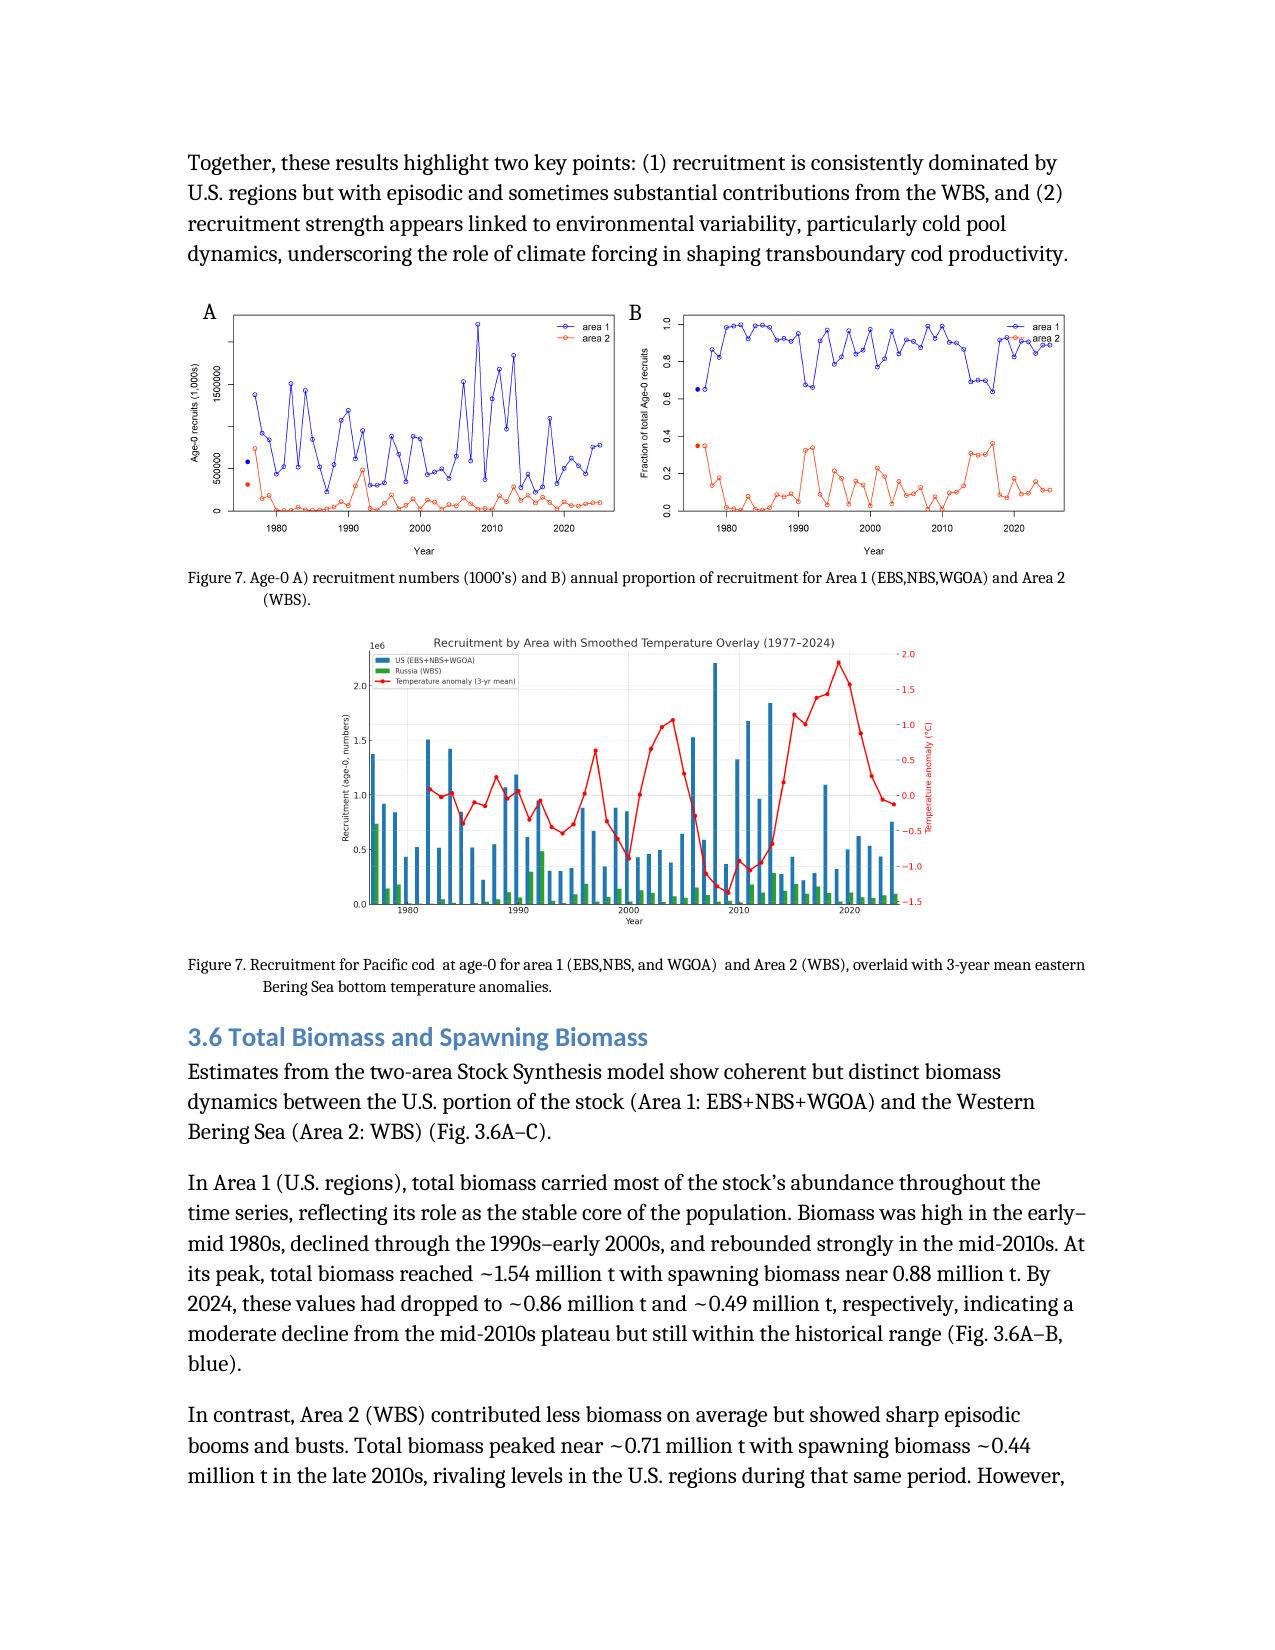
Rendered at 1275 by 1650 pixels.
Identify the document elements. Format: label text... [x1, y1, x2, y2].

subtitle 3.6 Total Biomass and Spawning Biomass [187, 1021, 1087, 1053]
picture [187, 291, 1088, 569]
text Figure 7. Age-0 A) recruitment numbers (1000’s) and B) annual proportion of recruitment for Area 1 (EBS,NBS,WGOA) and Area 2 (WBS). [187, 569, 1087, 610]
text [187, 1402, 1087, 1489]
text Together, these results highlight two key points: (1) recruitment is consistently dominated by U.S. regions but with episodic and sometimes substantial contributions from the WBS, and (2) recruitment strength appears linked to environmental variability, particularly cold pool dynamics, underscoring the role of climate forcing in shaping transboundary cod productivity. [187, 150, 1087, 267]
text Estimates from the two-area Stock Synthesis model show coherent but distinct biomass dynamics between the U.S. portion of the stock (Area 1: EBS+NBS+WGOA) and the Western Bering Sea (Area 2: WBS) (Fig. 3.6A–C). [187, 1058, 1087, 1145]
text In Area 1 (U.S. regions), total biomass carried most of the stock’s abundance throughout the time series, reflecting its role as the stable core of the population. Biomass was high in the early–mid 1980s, declined through the 1990s–early 2000s, and rebounded strongly in the mid-2010s. At its peak, total biomass reached ~1.54 million t with spawning biomass near 0.88 million t. By 2024, these values had dropped to ~0.86 million t and ~0.49 million t, respectively, indicating a moderate decline from the mid-2010s plateau but still within the historical range (Fig. 3.6A–B, blue). [187, 1170, 1087, 1377]
picture [337, 633, 938, 931]
text Figure 7. Recruitment for Pacific cod at age-0 for area 1 (EBS,NBS, and WGOA) and Area 2 (WBS), overlaid with 3-year mean eastern Bering Sea bottom temperature anomalies. [187, 956, 1087, 997]
